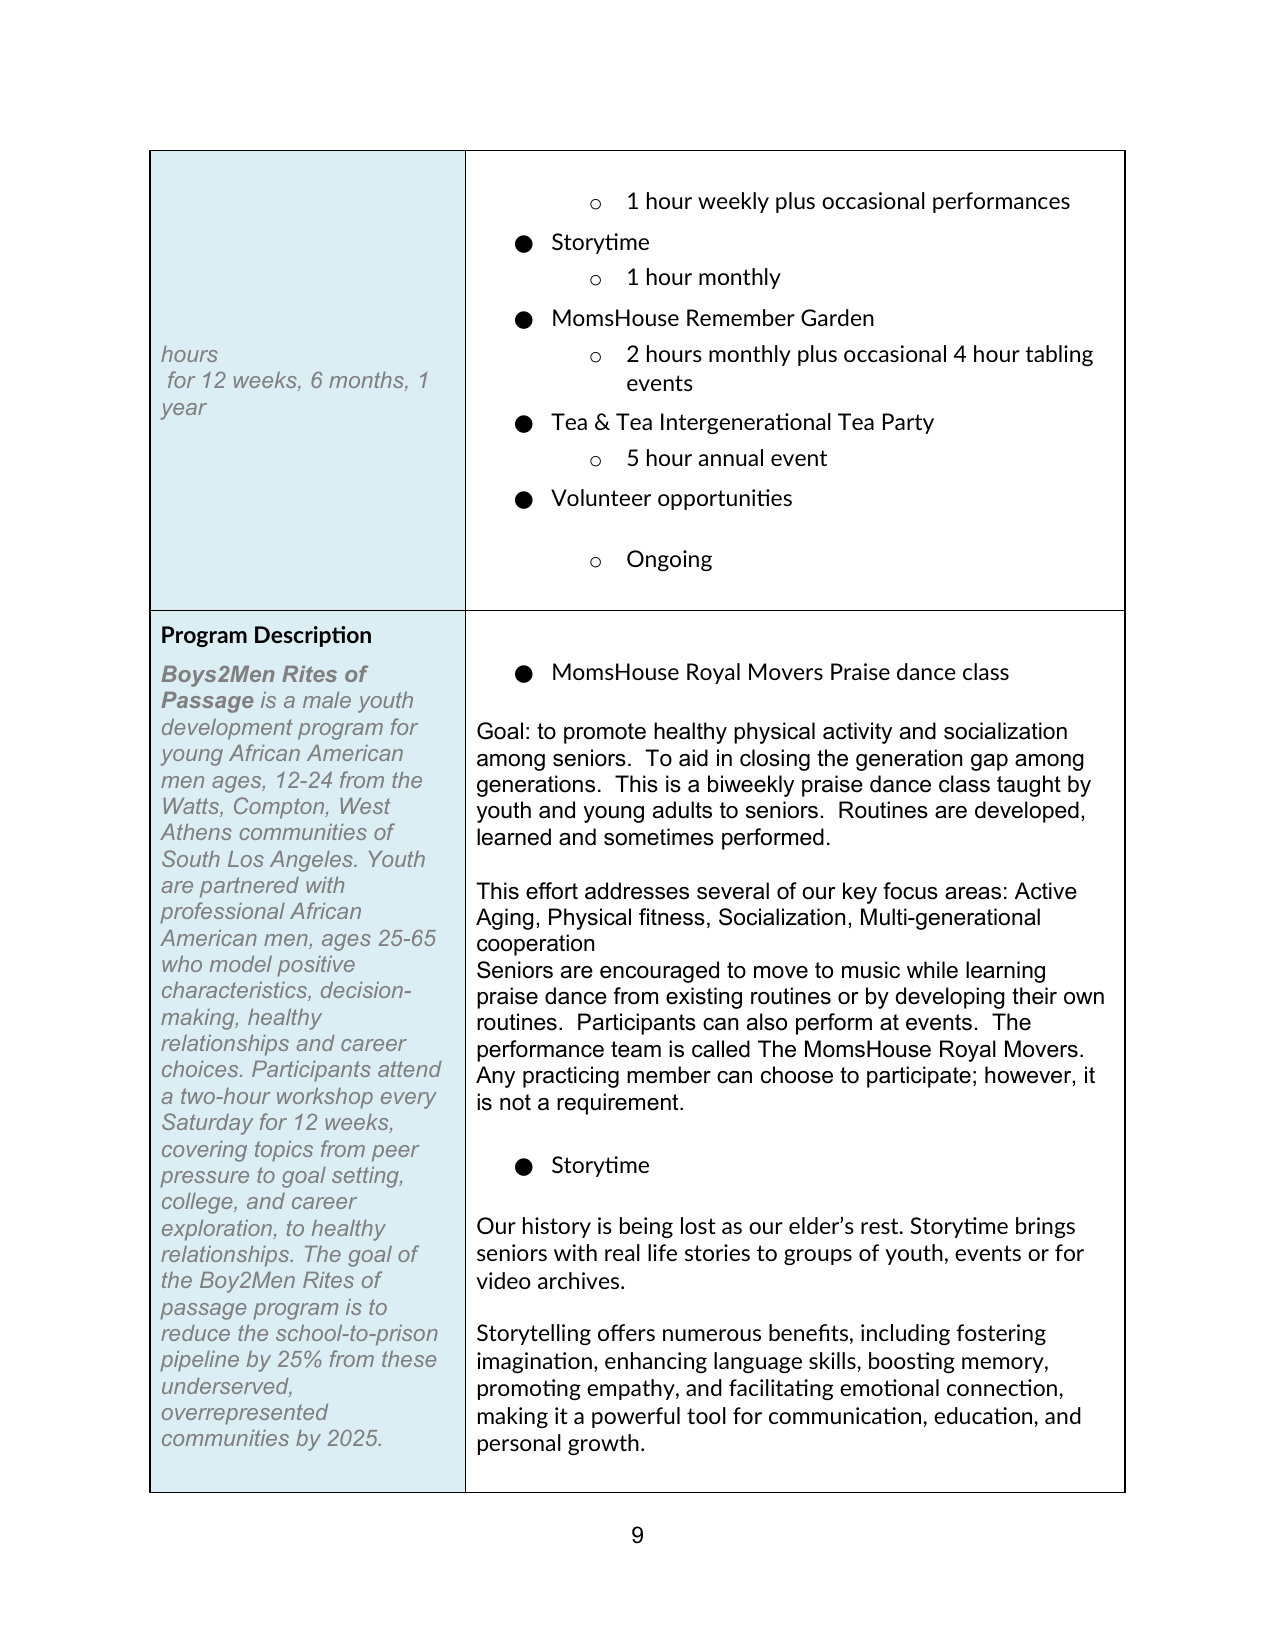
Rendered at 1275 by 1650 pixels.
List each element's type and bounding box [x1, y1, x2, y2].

table_cell [466, 611, 1124, 1492]
table_cell [466, 151, 1124, 610]
table_cell [151, 151, 465, 610]
table_cell [151, 611, 465, 1492]
